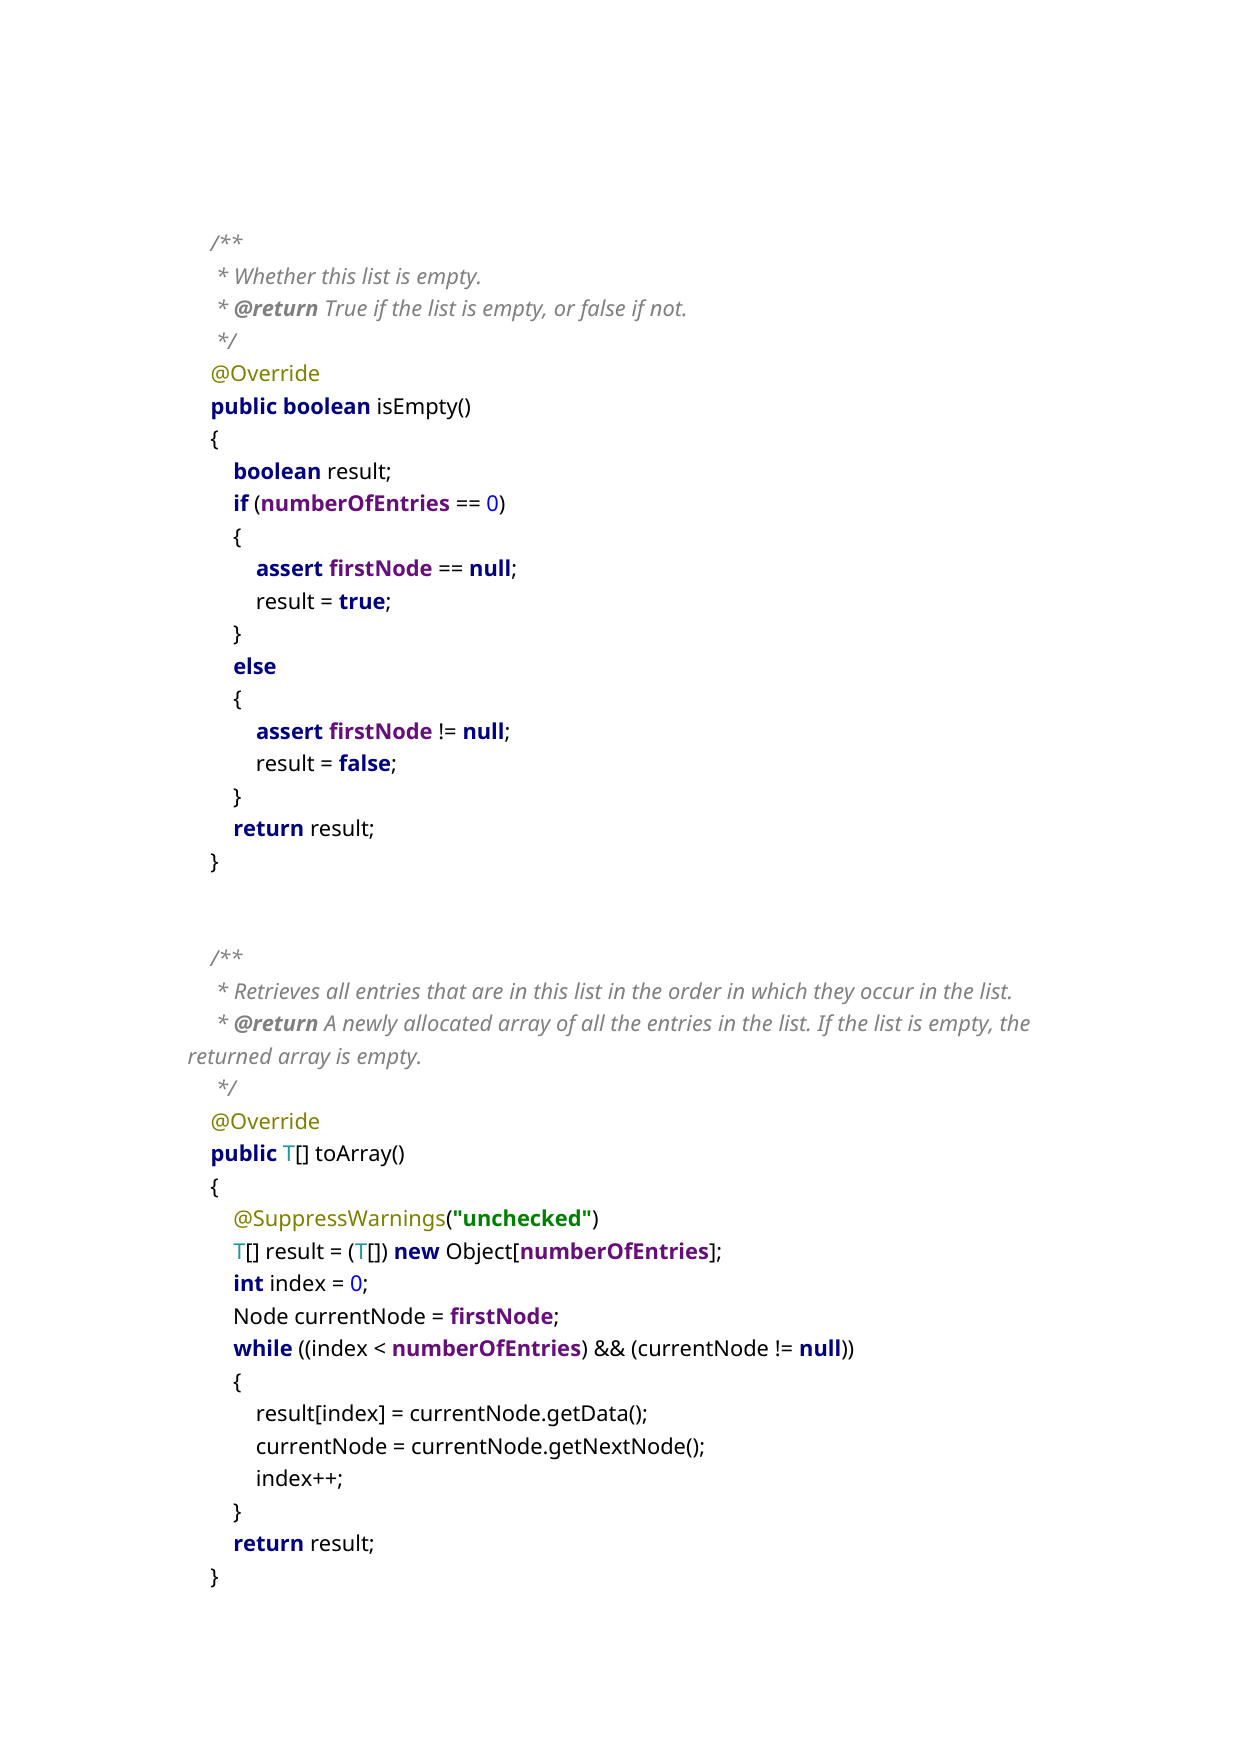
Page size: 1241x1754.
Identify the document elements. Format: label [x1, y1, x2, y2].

text [187, 162, 1053, 1592]
